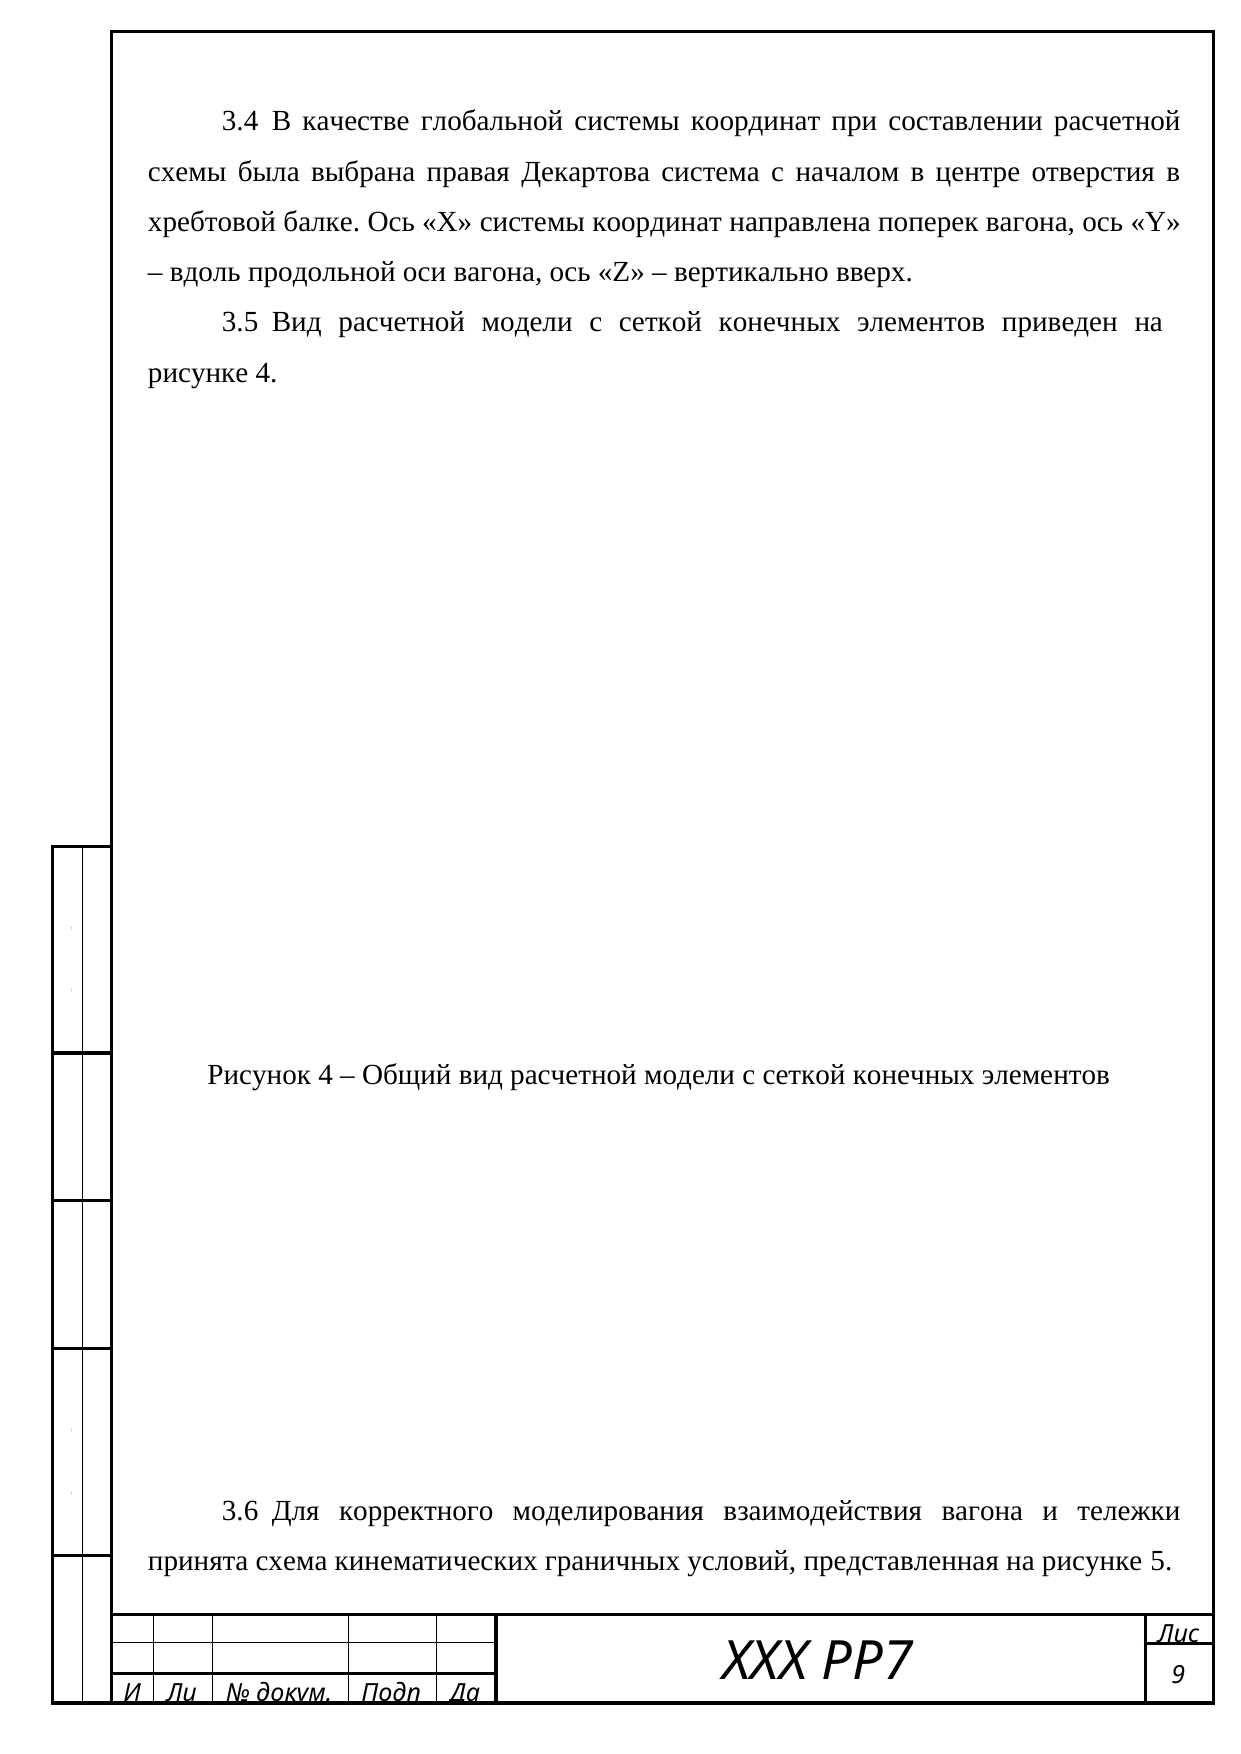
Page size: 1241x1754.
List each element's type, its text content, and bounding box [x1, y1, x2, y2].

subtitle Для корректного моделирования взаимодействия вагона и тележки принята схема кинематических граничных условий, представленная на рисунке 5. [148, 1493, 1181, 1577]
text рисунок 4 – Общий вид расчетной модели с сеткой конечных элементов [148, 1057, 1169, 1091]
subtitle Вид расчетной модели с сеткой конечных элементов приведен на рисунке 4. [148, 304, 1181, 388]
subtitle В качестве глобальной системы координат при составлении расчетной схемы была выбрана правая Декартова система с началом в центре отверстия в хребтовой балке. Ось «X» системы координат направлена поперек вагона, ось «Y» – вдоль продольной оси вагона, ось «Z» – вертикально вверх. [148, 103, 1181, 288]
